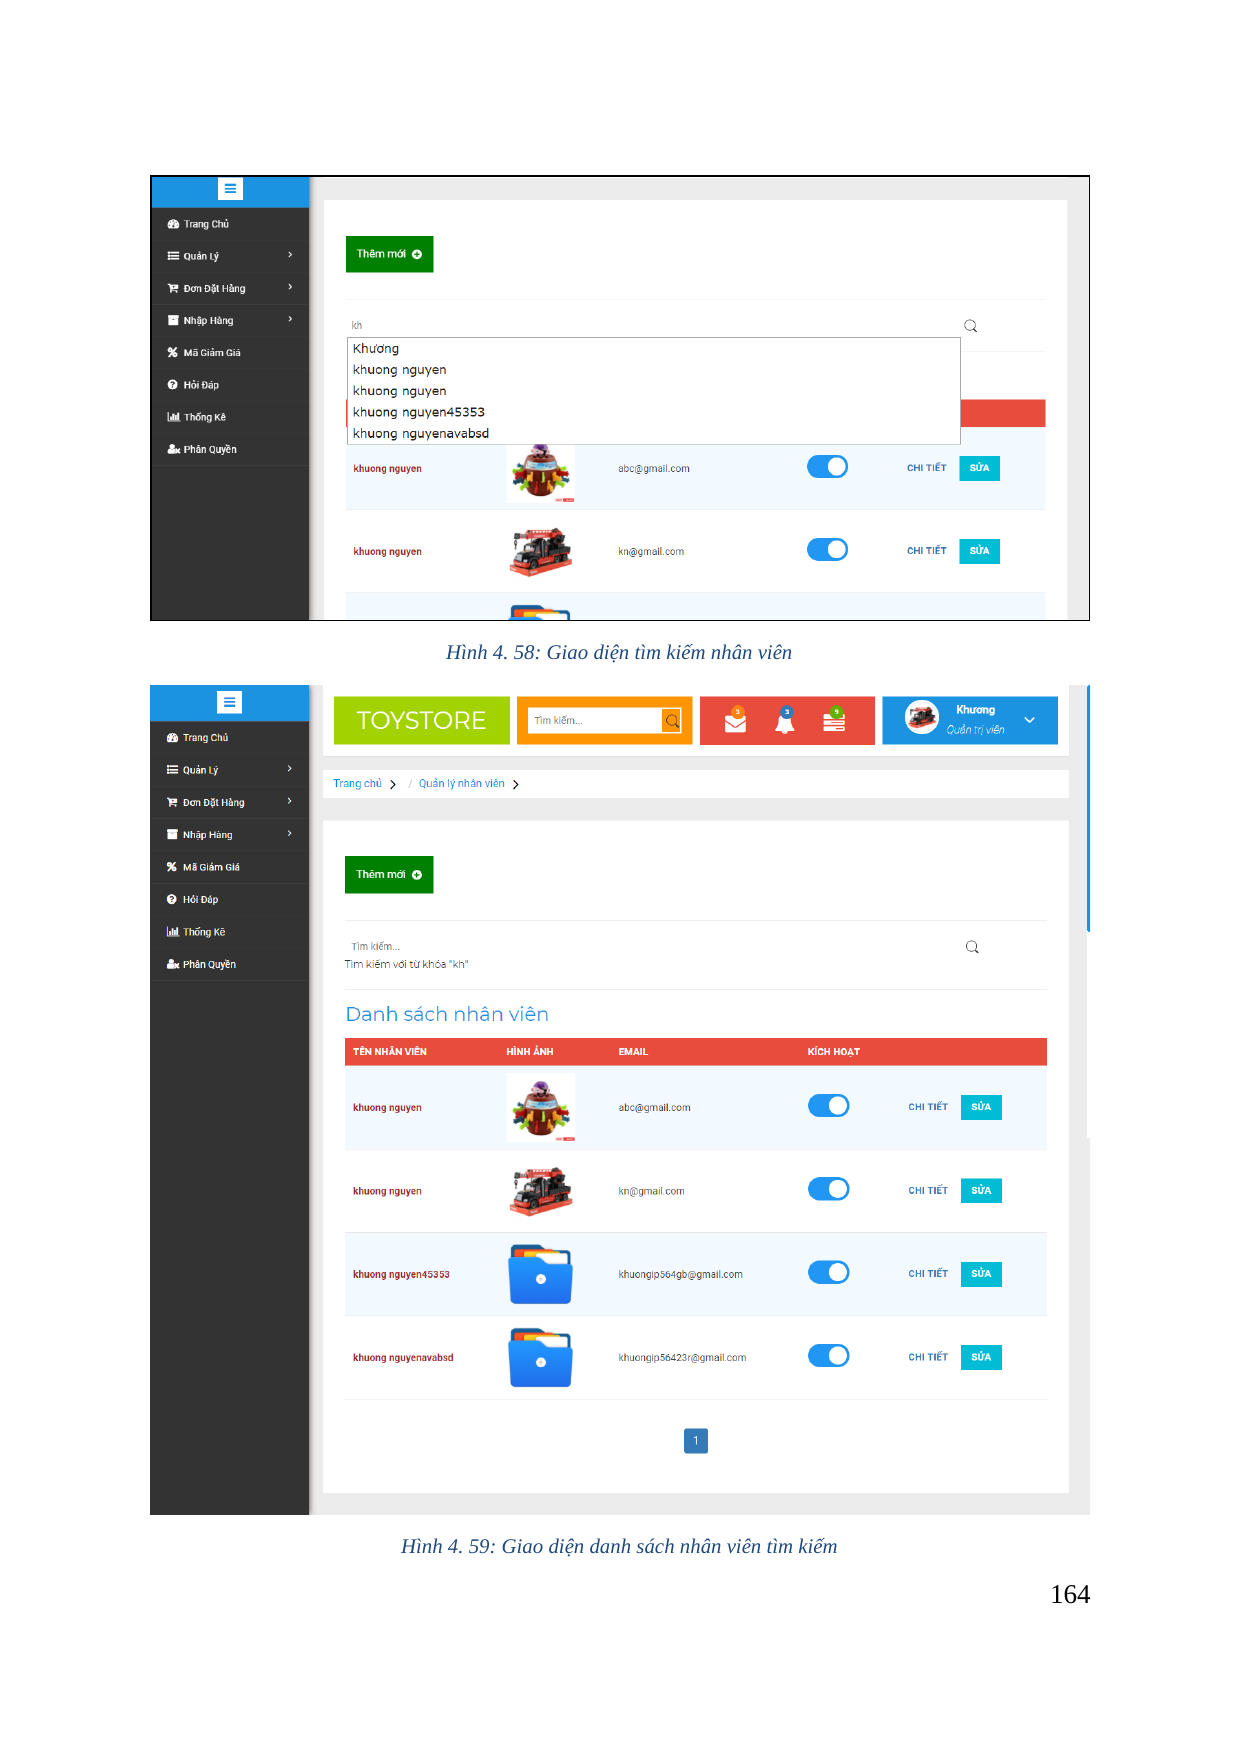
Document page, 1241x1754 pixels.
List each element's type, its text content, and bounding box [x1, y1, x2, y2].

text Hình 4. 58: Giao diện tìm kiếm nhân viên [150, 640, 1090, 664]
picture [150, 685, 1091, 1515]
picture [152, 177, 1089, 620]
text Hình 4. 59: Giao diện danh sách nhân viên tìm kiếm [150, 1534, 1090, 1558]
